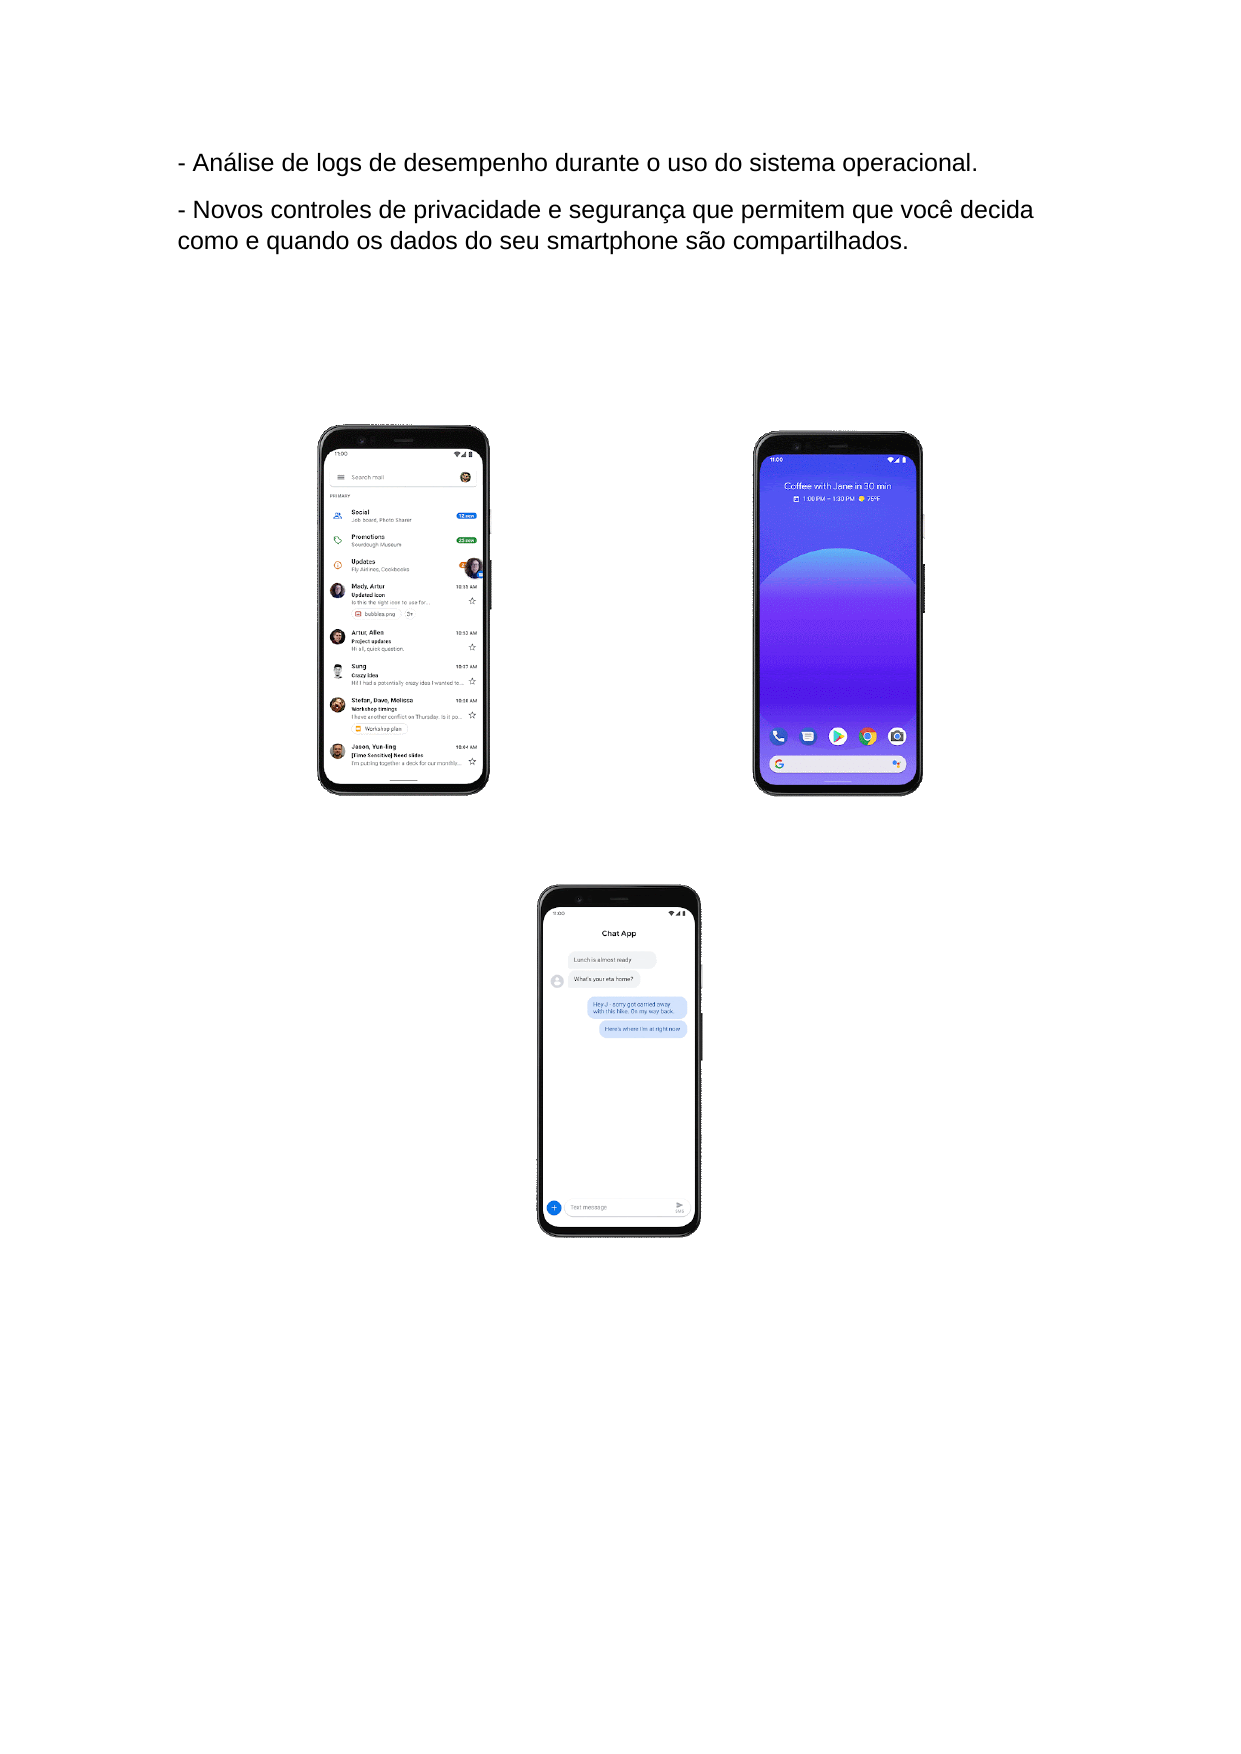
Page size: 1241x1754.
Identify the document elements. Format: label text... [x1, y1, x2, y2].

text - Análise de logs de desempenho durante o uso do sistema operacional. [177, 148, 1063, 176]
text - Novos controles de privacidade e segurança que permitem que você decida como e quando os dados do seu smartphone são compartilhados. [177, 195, 1063, 255]
picture [185, 369, 1055, 851]
picture [412, 852, 829, 1270]
